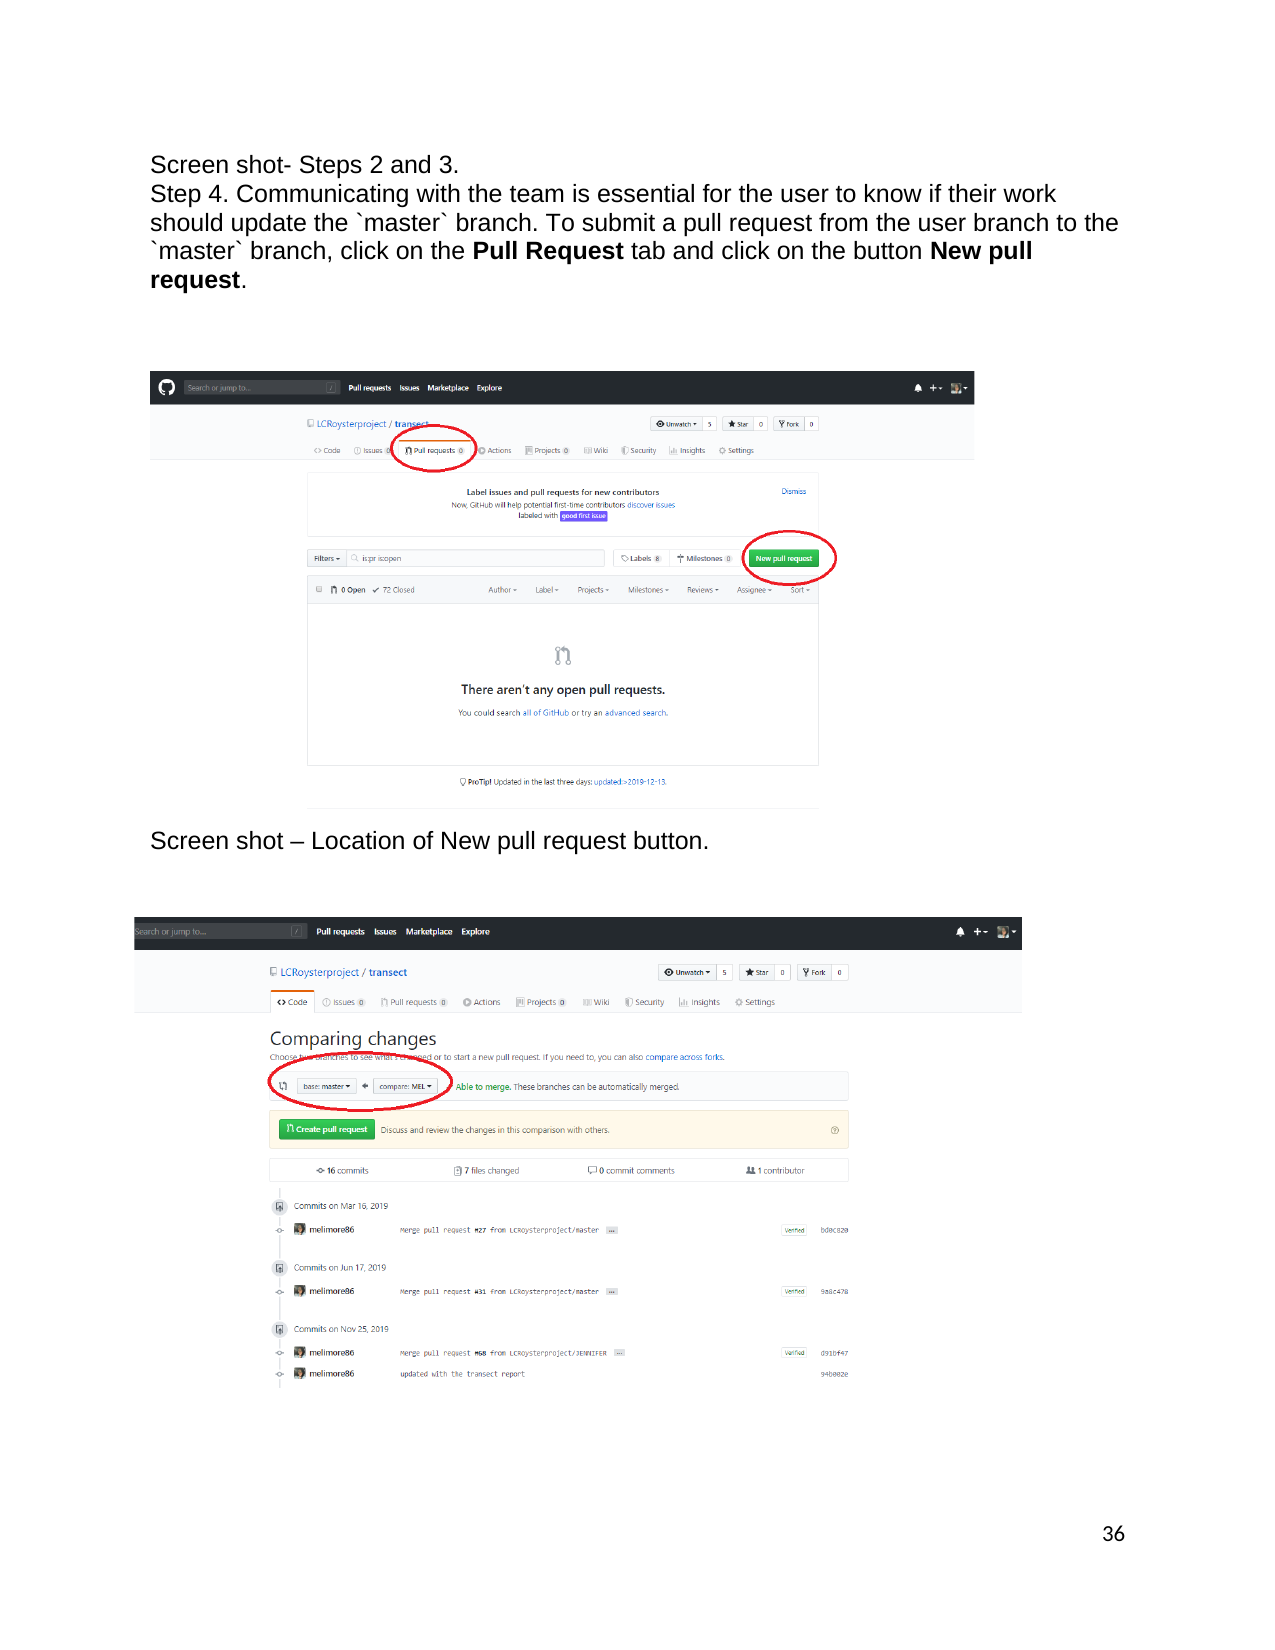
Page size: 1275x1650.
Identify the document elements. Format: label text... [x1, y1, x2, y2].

text Step 4. Communicating with the team is essential for the user to know if their work should update the `master` branch. To submit a pull request from the user branch to the `master` branch, click on the Pull Request tab and click on the button New pull request. [150, 179, 1125, 294]
picture [150, 371, 975, 826]
text Screen shot- Steps 2 and 3. [150, 150, 1125, 179]
picture [134, 917, 1022, 1388]
